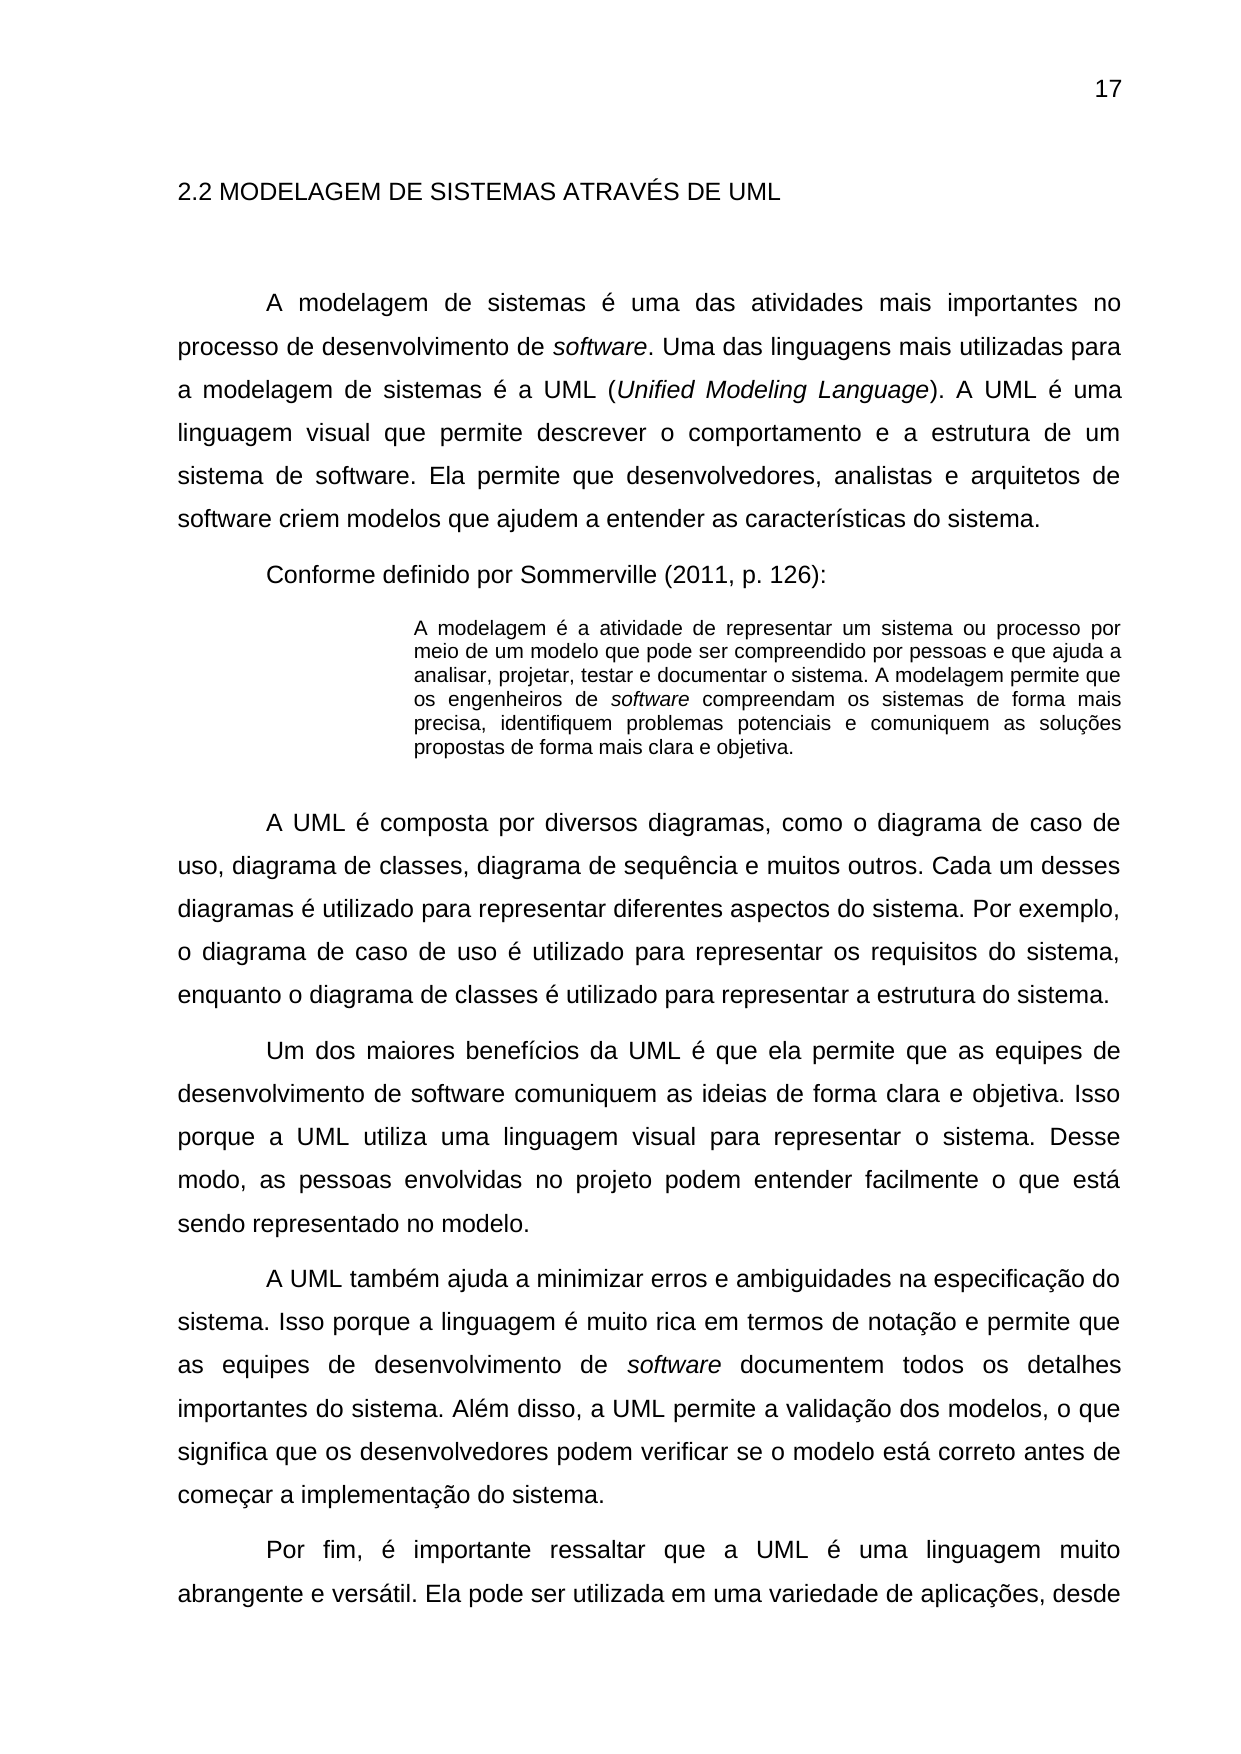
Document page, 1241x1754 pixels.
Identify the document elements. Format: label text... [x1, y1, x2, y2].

text A UML é composta por diversos diagramas, como o diagrama de caso de uso, diagrama de classes, diagrama de sequência e muitos outros. Cada um desses diagramas é utilizado para representar diferentes aspectos do sistema. Por exemplo, o diagrama de caso de uso é utilizado para representar os requisitos do sistema, enquanto o diagrama de classes é utilizado para representar a estrutura do sistema. [177, 808, 1122, 1009]
text A UML também ajuda a minimizar erros e ambiguidades na especificação do sistema. Isso porque a linguagem é muito rica em termos de notação e permite que as equipes de desenvolvimento de software documentem todos os detalhes importantes do sistema. Além disso, a UML permite a validação dos modelos, o que significa que os desenvolvedores podem verificar se o modelo está correto antes de começar a implementação do sistema. [177, 1264, 1122, 1509]
subtitle 2.2 MODELAGEM DE SISTEMAS ATRAVÉS DE UML [177, 177, 1122, 206]
text A modelagem de sistemas é uma das atividades mais importantes no processo de desenvolvimento de software. Uma das linguagens mais utilizadas para a modelagem de sistemas é a UML (Unified Modeling Language). A UML é uma linguagem visual que permite descrever o comportamento e a estrutura de um sistema de software. Ela permite que desenvolvedores, analistas e arquitetos de software criem modelos que ajudem a entender as características do sistema. [177, 288, 1122, 533]
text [177, 1536, 1122, 1607]
text Um dos maiores benefícios da UML é que ela permite que as equipes de desenvolvimento de software comuniquem as ideias de forma clara e objetiva. Isso porque a UML utiliza uma linguagem visual para representar o sistema. Desse modo, as pessoas envolvidas no projeto podem entender facilmente o que está sendo representado no modelo. [177, 1036, 1122, 1237]
text Conforme definido por Sommerville (2011, p. 126): [177, 560, 1122, 588]
text A modelagem é a atividade de representar um sistema ou processo por meio de um modelo que pode ser compreendido por pessoas e que ajuda a analisar, projetar, testar e documentar o sistema. A modelagem permite que os engenheiros de software compreendam os sistemas de forma mais precisa, identifiquem problemas potenciais e comuniquem as soluções propostas de forma mais clara e objetiva. [413, 615, 1122, 759]
